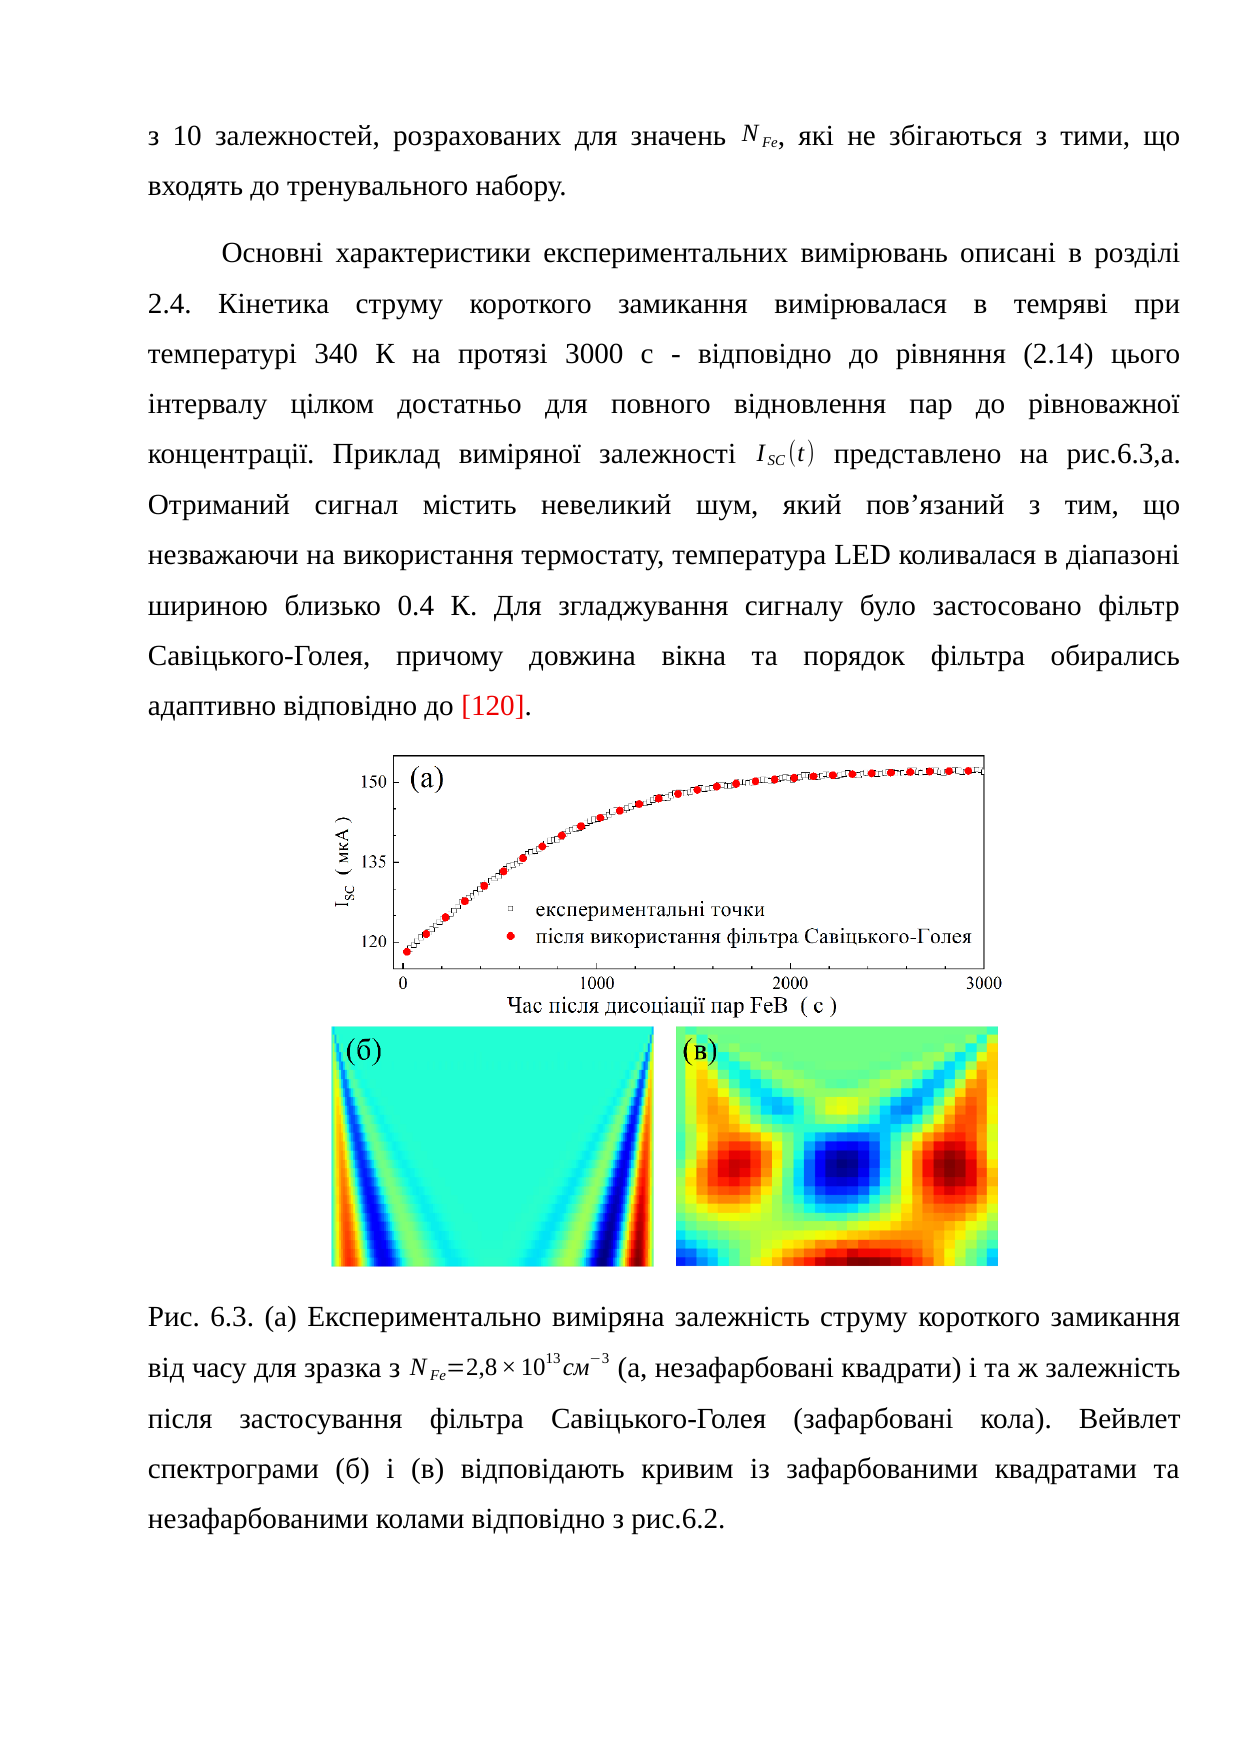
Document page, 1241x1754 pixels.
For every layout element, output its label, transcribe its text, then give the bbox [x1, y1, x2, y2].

text Основні характеристики експериментальних вимірювань описані в розділі 2.4. Кінетика струму короткого замикання вимірювалася в темряві при температурі 340 К на протязі 3000 с - відповідно до рівняння (2.14) цього інтервалу цілком достатньо для повного відновлення пар до рівноважної концентрації. Приклад виміряної залежності представлено на рис.6.3,а. Отриманий сигнал містить невеликий шум, який пов’язаний з тим, що незважаючи на використання термостату, температура LED коливалася в діапазоні шириною близько 0.4 К. Для згладжування сигналу було застосовано фільтр Савіцького-Голея, причому довжина вікна та порядок фільтра обирались адаптивно відповідно до [120]. [148, 235, 1181, 722]
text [148, 118, 1181, 202]
picture [325, 751, 1004, 1270]
text Рис. 6.3. (a) Експериментально виміряна залежність струму короткого замикання від часу для зразка з (a, незафарбовані квадрати) і та ж залежність після застосування фільтра Савіцького-Голея (зафарбовані кола). Вейвлет спектрограми (б) і (в) відповідають кривим із зафарбованими квадратами та незафарбованими колами відповідно з рис.6.2. [148, 1299, 1181, 1535]
